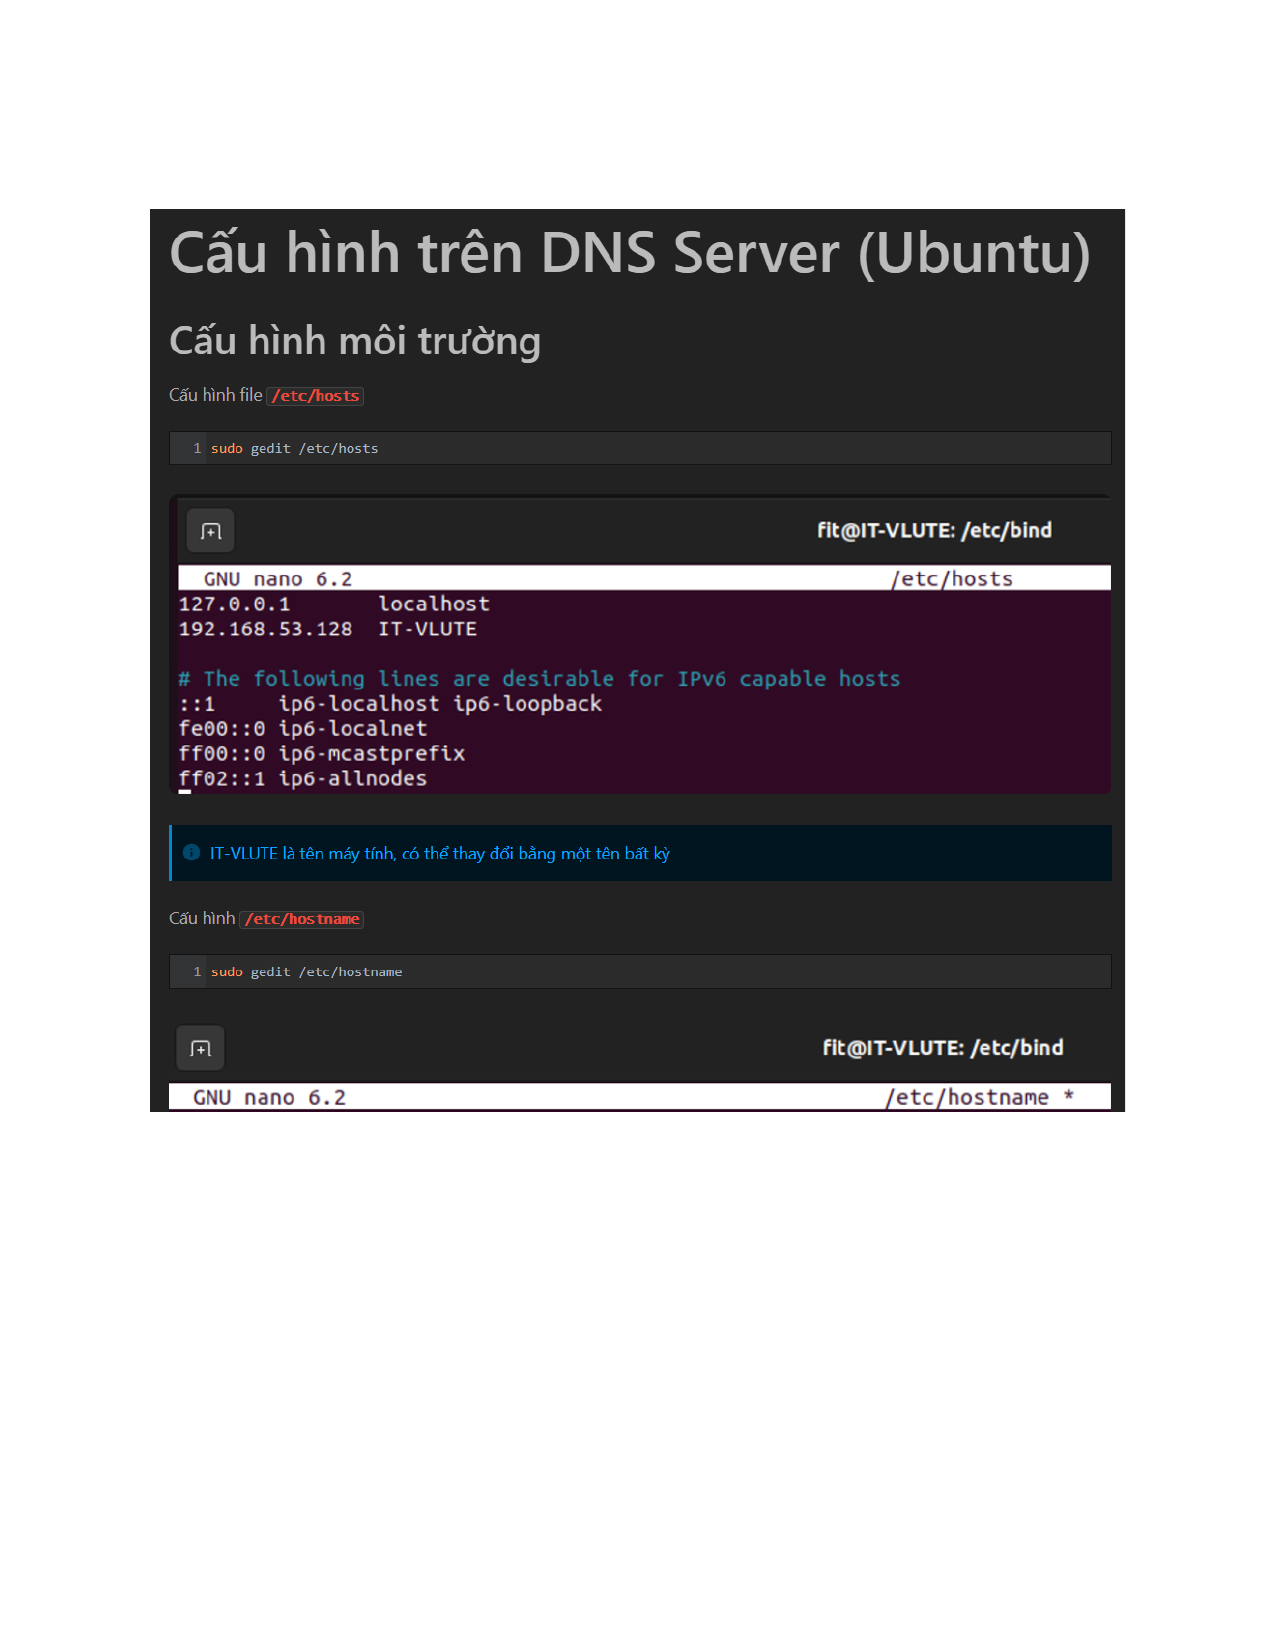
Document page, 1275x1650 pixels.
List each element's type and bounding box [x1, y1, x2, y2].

picture [150, 209, 1125, 1112]
